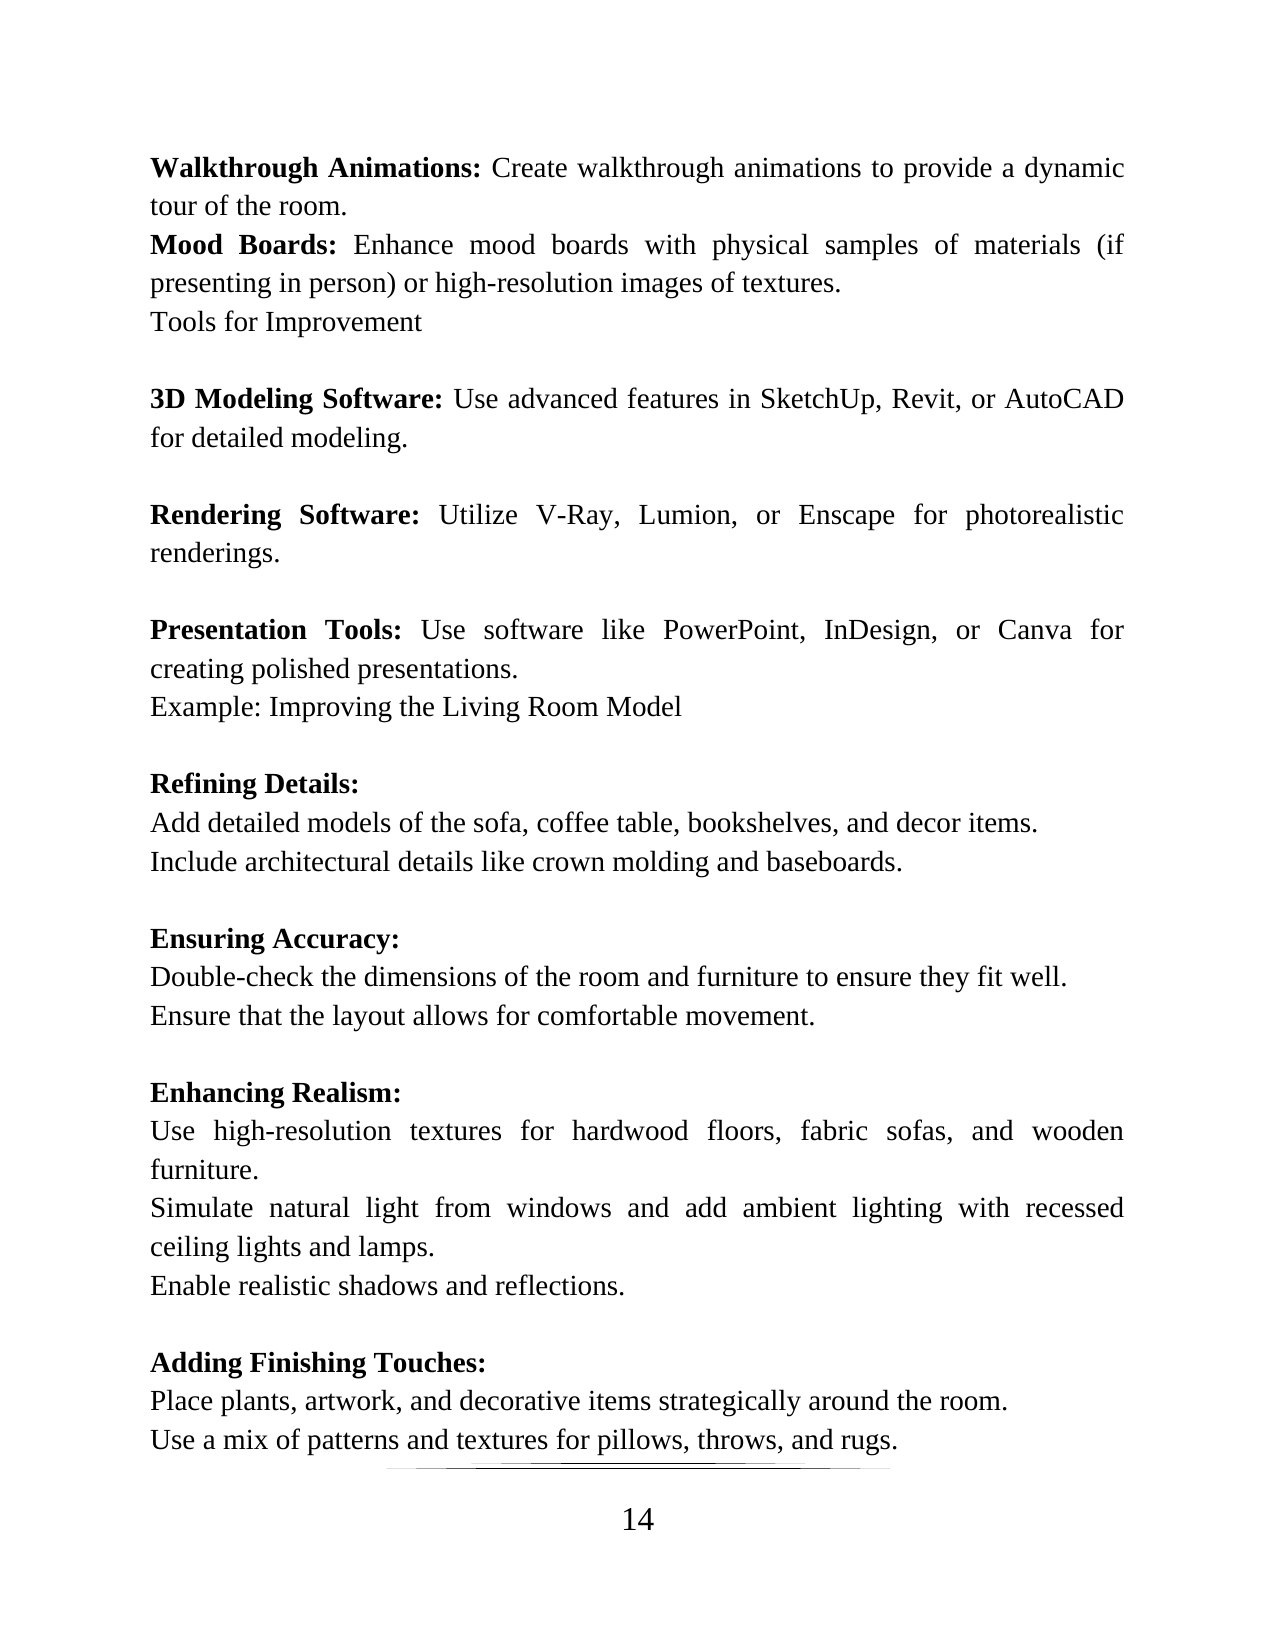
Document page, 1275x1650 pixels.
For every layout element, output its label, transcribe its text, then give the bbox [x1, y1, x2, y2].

text Use a mix of patterns and textures for pillows, throws, and rugs. [150, 1422, 1125, 1455]
text 3D Modeling Software: Use advanced features in SketchUp, Revit, or AutoCAD for detailed modeling. [150, 381, 1125, 453]
text Tools for Improvement [150, 304, 1125, 338]
text Enhancing Realism: [150, 1075, 1125, 1108]
text Example: Improving the Living Room Model [150, 689, 1125, 723]
text Add detailed models of the sofa, coffee table, bookshelves, and decor items. [150, 805, 1125, 839]
text Presentation Tools: Use software like PowerPoint, InDesign, or Canva for creating polished presentations. [150, 612, 1125, 684]
text Refining Details: [150, 767, 1125, 800]
text Ensure that the layout allows for comfortable movement. [150, 998, 1125, 1031]
text Mood Boards: Enhance mood boards with physical samples of materials (if presenting in person) or high-resolution images of textures. [150, 227, 1125, 299]
text Place plants, artwork, and decorative items strategically around the room. [150, 1383, 1125, 1417]
text Adding Finishing Touches: [150, 1345, 1125, 1378]
text Use high-resolution textures for hardwood floors, fabric sofas, and wooden furniture. [150, 1113, 1125, 1186]
text Include architectural details like crown molding and baseboards. [150, 844, 1125, 877]
text Simulate natural light from windows and add ambient lighting with recessed ceiling lights and lamps. [150, 1191, 1125, 1263]
text Double-check the dimensions of the room and furniture to ensure they fit well. [150, 959, 1125, 993]
text Rendering Software: Utilize V-Ray, Lumion, or Enscape for photorealistic renderings. [150, 497, 1125, 569]
text Walkthrough Animations: Create walkthrough animations to provide a dynamic tour of the room. [150, 150, 1125, 222]
text Ensuring Accuracy: [150, 921, 1125, 954]
text Enable realistic shadows and reflections. [150, 1268, 1125, 1301]
